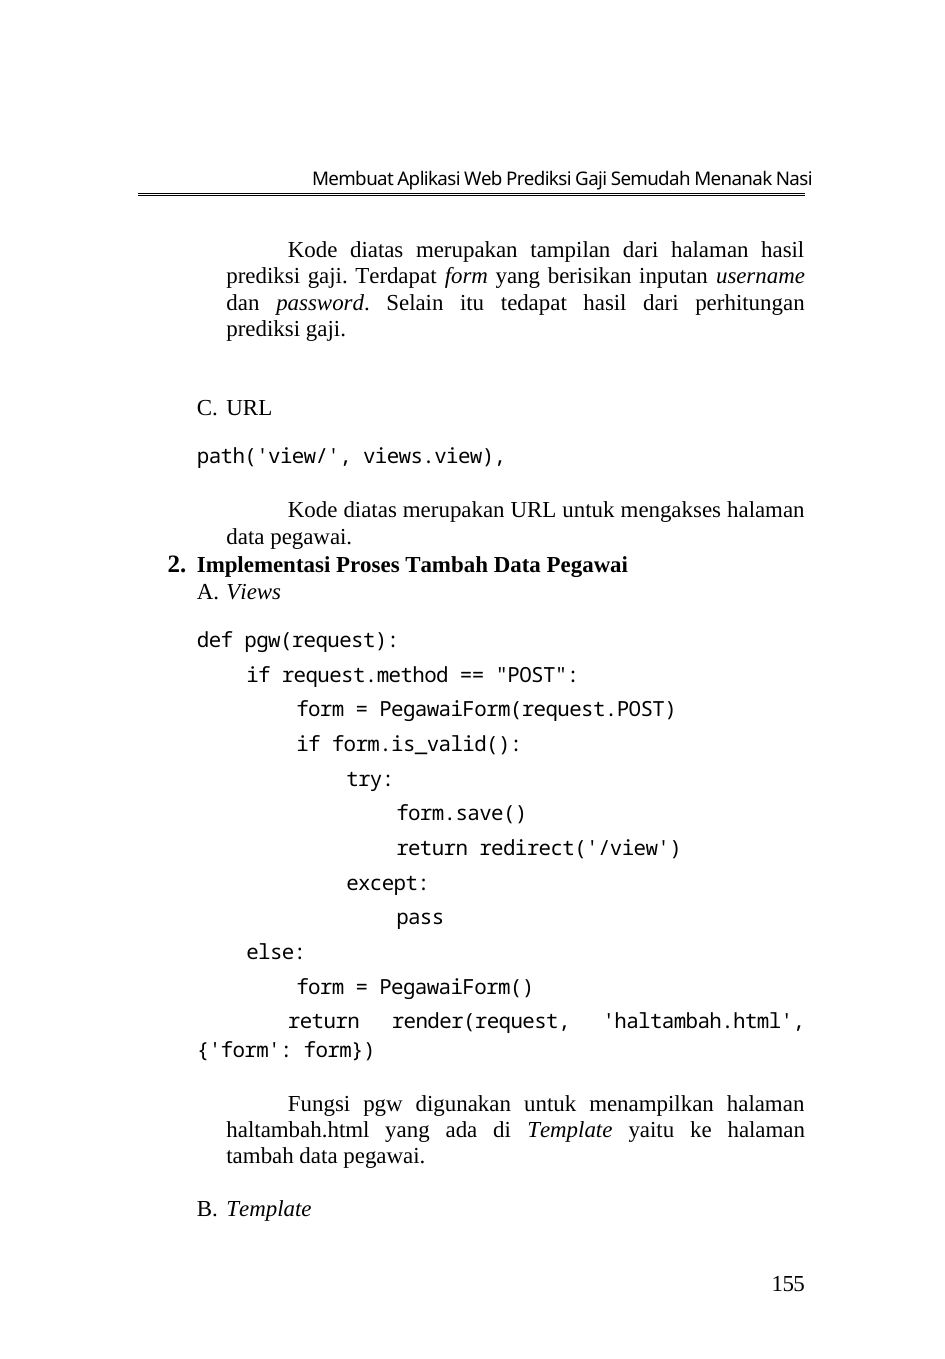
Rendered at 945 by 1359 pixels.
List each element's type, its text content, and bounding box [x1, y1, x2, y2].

list Views [197, 578, 805, 604]
list Kode diatas merupakan URL untuk mengakses halaman data pegawai. [226, 496, 805, 549]
text form = PegawaiForm() [197, 972, 805, 1000]
list Fungsi pgw digunakan untuk menampilkan halaman haltambah.html yang ada di Template yaitu ke halaman tambah data pegawai. [226, 1090, 805, 1169]
text if request.method == "POST": [197, 660, 805, 688]
text form = PegawaiForm(request.POST) [197, 694, 805, 723]
text path('view/', views.view), [197, 442, 805, 470]
text try: [197, 764, 805, 792]
list Template [197, 1195, 805, 1222]
list Kode diatas merupakan tampilan dari halaman hasil prediksi gaji. Terdapat form yang berisikan inputan username dan password. Selain itu tedapat hasil dari perhitungan prediksi gaji. [226, 236, 805, 342]
list Implementasi Proses Tambah Data Pegawai [167, 549, 805, 578]
text else: [197, 937, 805, 966]
text form.save() [197, 798, 805, 827]
text def pgw(request): [197, 625, 805, 653]
text if form.is_valid(): [197, 729, 805, 757]
text pass [197, 902, 805, 931]
text return redirect('/view') [197, 833, 805, 862]
text return render(request, 'haltambah.html', {'form': form}) [197, 1007, 805, 1063]
list URL [197, 394, 805, 421]
text except: [197, 868, 805, 896]
